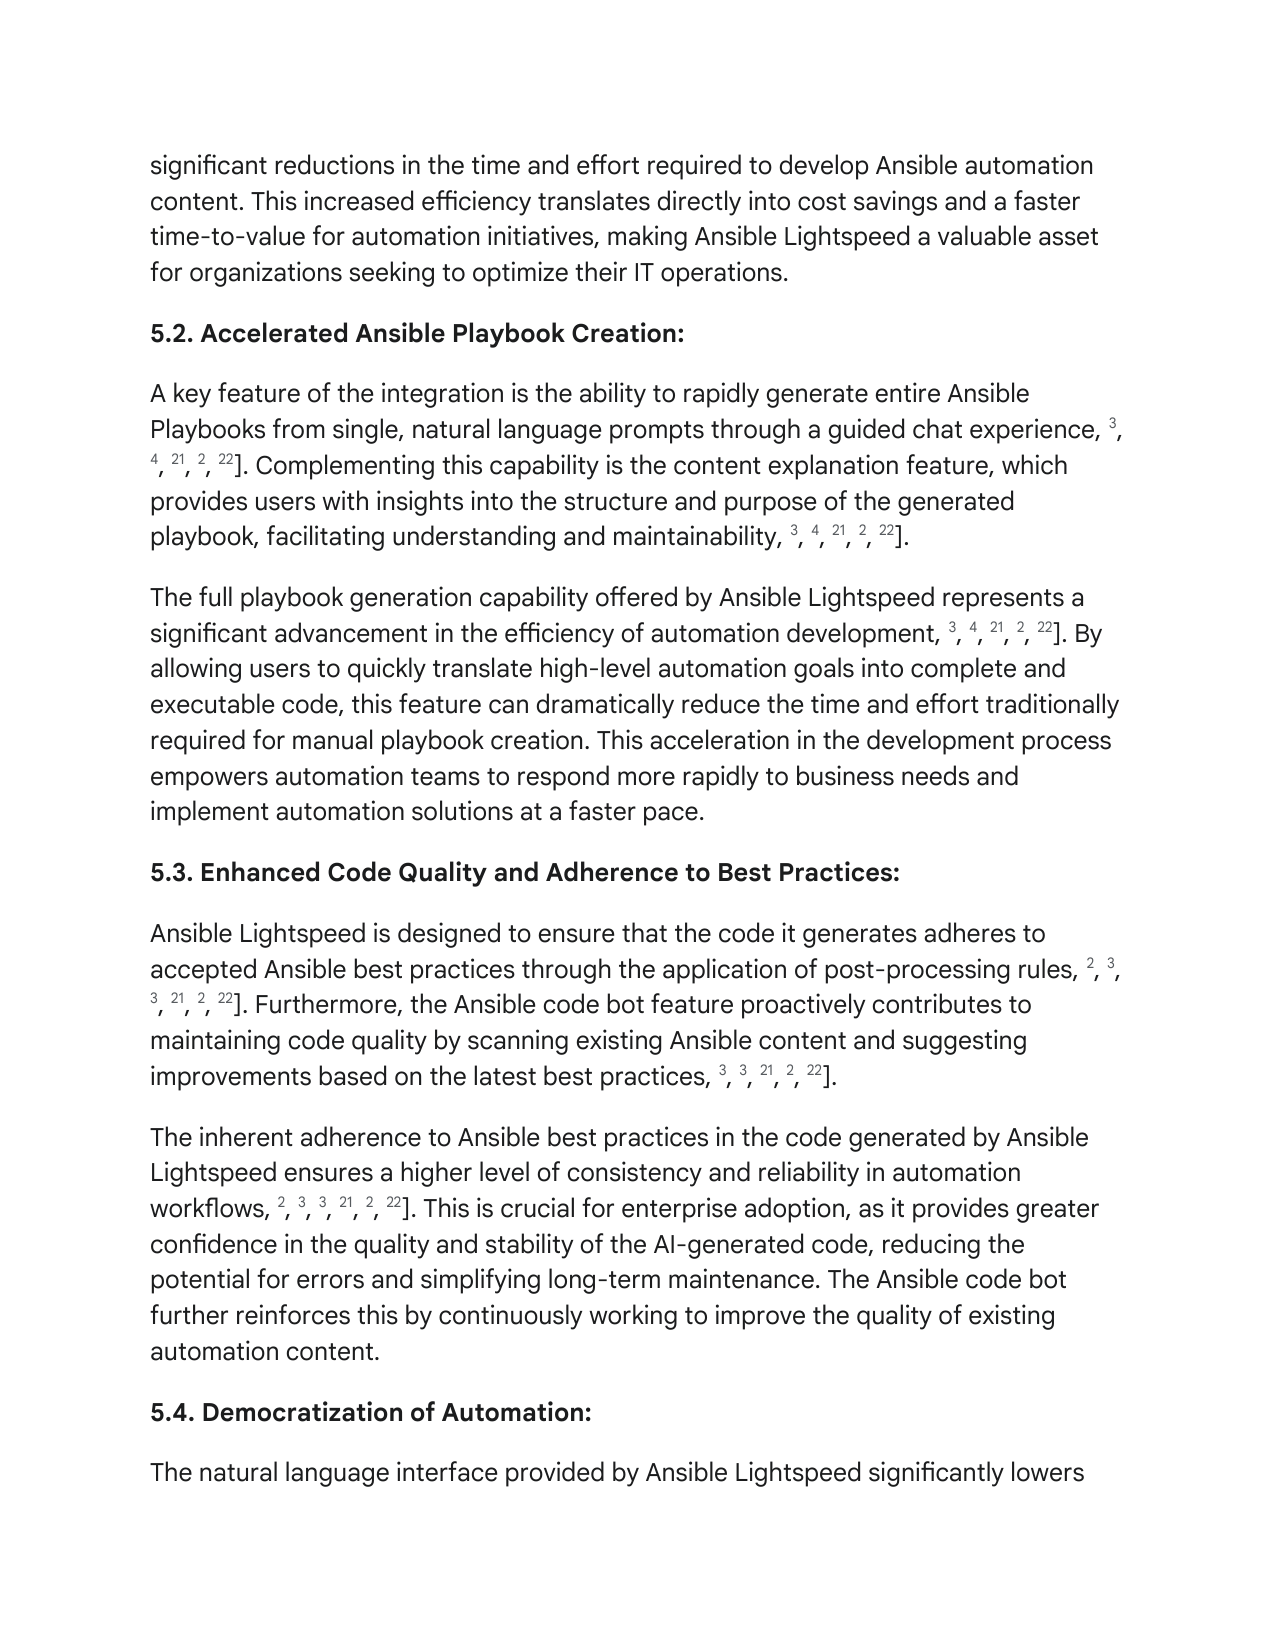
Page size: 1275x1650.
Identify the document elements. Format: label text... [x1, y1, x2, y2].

text A key feature of the integration is the ability to rapidly generate entire Ansible Playbooks from single, natural language prompts through a guided chat experience, 3, 4, 21, 2, 22]. Complementing this capability is the content explanation feature, which provides users with insights into the structure and purpose of the generated playbook, facilitating understanding and maintainability, 3, 4, 21, 2, 22]. [150, 379, 1125, 553]
text The full playbook generation capability offered by Ansible Lightspeed represents a significant advancement in the efficiency of automation development, 3, 4, 21, 2, 22]. By allowing users to quickly translate high-level automation goals into complete and executable code, this feature can dramatically reduce the time and effort traditionally required for manual playbook creation. This acceleration in the development process empowers automation teams to respond more rapidly to business needs and implement automation solutions at a faster pace. [150, 582, 1125, 828]
text 5.4. Democratization of Automation: [150, 1397, 1125, 1428]
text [150, 1458, 1125, 1489]
text Ansible Lightspeed is designed to ensure that the code it generates adheres to accepted Ansible best practices through the application of post-processing rules, 2, 3, 3, 21, 2, 22]. Furthermore, the Ansible code bot feature proactively contributes to maintaining code quality by scanning existing Ansible content and suggesting improvements based on the latest best practices, 3, 3, 21, 2, 22]. [150, 918, 1125, 1092]
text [150, 150, 1125, 288]
text The inherent adherence to Ansible best practices in the code generated by Ansible Lightspeed ensures a higher level of consistency and reliability in automation workflows, 2, 3, 3, 21, 2, 22]. This is crucial for enterprise adoption, as it provides greater confidence in the quality and stability of the AI-generated code, reducing the potential for errors and simplifying long-term maintenance. The Ansible code bot further reinforces this by continuously working to improve the quality of existing automation content. [150, 1122, 1125, 1367]
text 5.3. Enhanced Code Quality and Adherence to Best Practices: [150, 857, 1125, 889]
text 5.2. Accelerated Ansible Playbook Creation: [150, 318, 1125, 349]
